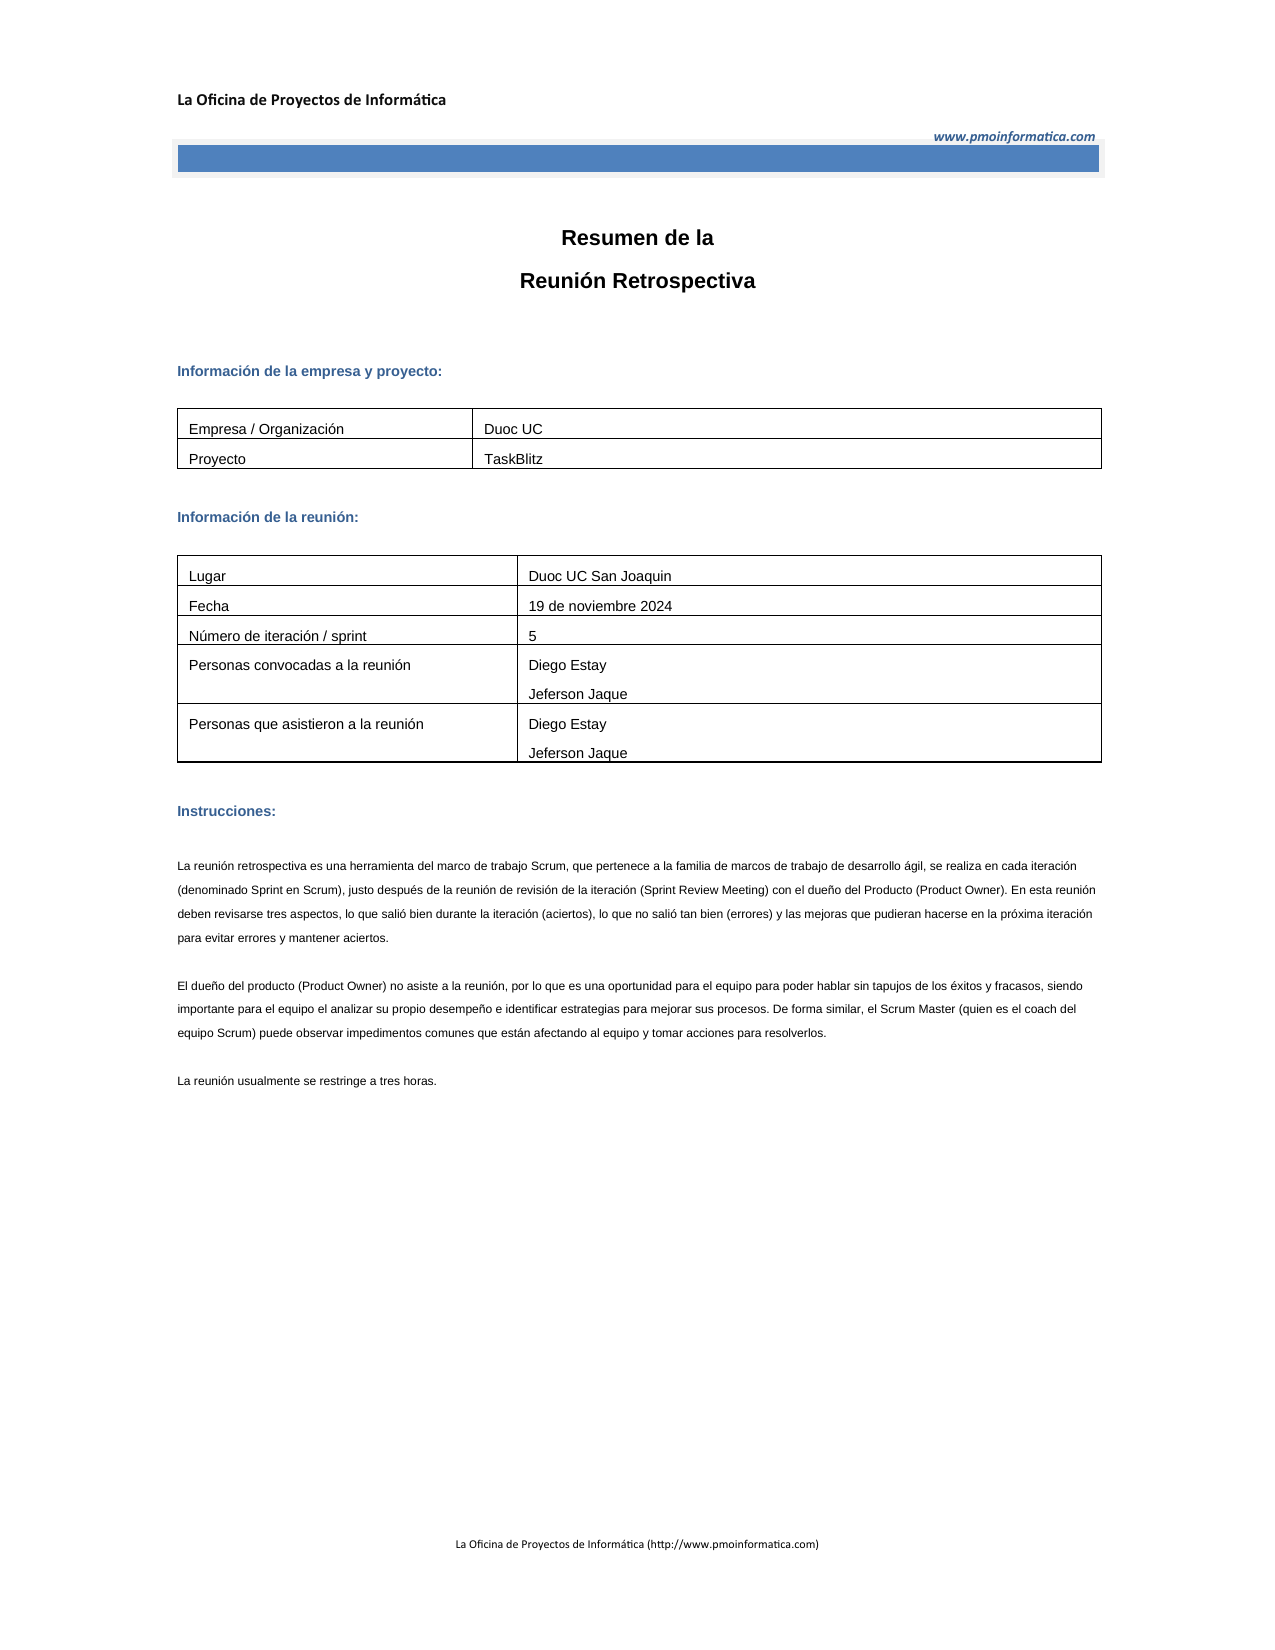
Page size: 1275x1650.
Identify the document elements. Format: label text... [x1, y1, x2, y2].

text Resumen de la [177, 207, 1098, 250]
text Instrucciones: [177, 791, 1098, 820]
table_cell 5 [518, 616, 1101, 644]
table_header Empresa / Organización [178, 409, 472, 438]
table_cell Proyecto [178, 439, 472, 468]
table_cell Diego Estay Jeferson Jaque [518, 704, 1101, 761]
table_cell Personas que asistieron a la reunión [178, 704, 517, 761]
table_cell TaskBlitz [473, 439, 1101, 468]
table_header Lugar [178, 556, 517, 585]
text La reunión retrospectiva es una herramienta del marco de trabajo Scrum, que pertenece a la familia de marcos de trabajo de desarrollo ágil, se realiza en cada iteración (denominado Sprint en Scrum), justo después de la reunión de revisión de la iteración (Sprint Review Meeting) con el dueño del Producto (Product Owner). En esta reunión deben revisarse tres aspectos, lo que salió bien durante la iteración (aciertos), lo que no salió tan bien (errores) y las mejoras que pudieran hacerse en la próxima iteración para evitar errores y mantener aciertos. [177, 849, 1098, 944]
text Reunión Retrospectiva [177, 250, 1098, 293]
table_header Duoc UC San Joaquin [518, 556, 1101, 585]
text La reunión usualmente se restringe a tres horas. [177, 1064, 1098, 1088]
table_header Duoc UC [473, 409, 1101, 438]
table_cell Fecha [178, 586, 517, 614]
text Información de la reunión: [177, 497, 1098, 526]
table_cell Número de iteración / sprint [178, 616, 517, 644]
text Información de la empresa y proyecto: [177, 351, 1098, 379]
table_cell Diego Estay Jeferson Jaque [518, 645, 1101, 703]
table_cell 19 de noviembre 2024 [518, 586, 1101, 614]
table_cell Personas convocadas a la reunión [178, 645, 517, 703]
text El dueño del producto (Product Owner) no asiste a la reunión, por lo que es una oportunidad para el equipo para poder hablar sin tapujos de los éxitos y fracasos, siendo importante para el equipo el analizar su propio desempeño e identificar estrategias para mejorar sus procesos. De forma similar, el Scrum Master (quien es el coach del equipo Scrum) puede observar impedimentos comunes que están afectando al equipo y tomar acciones para resolverlos. [177, 968, 1098, 1040]
